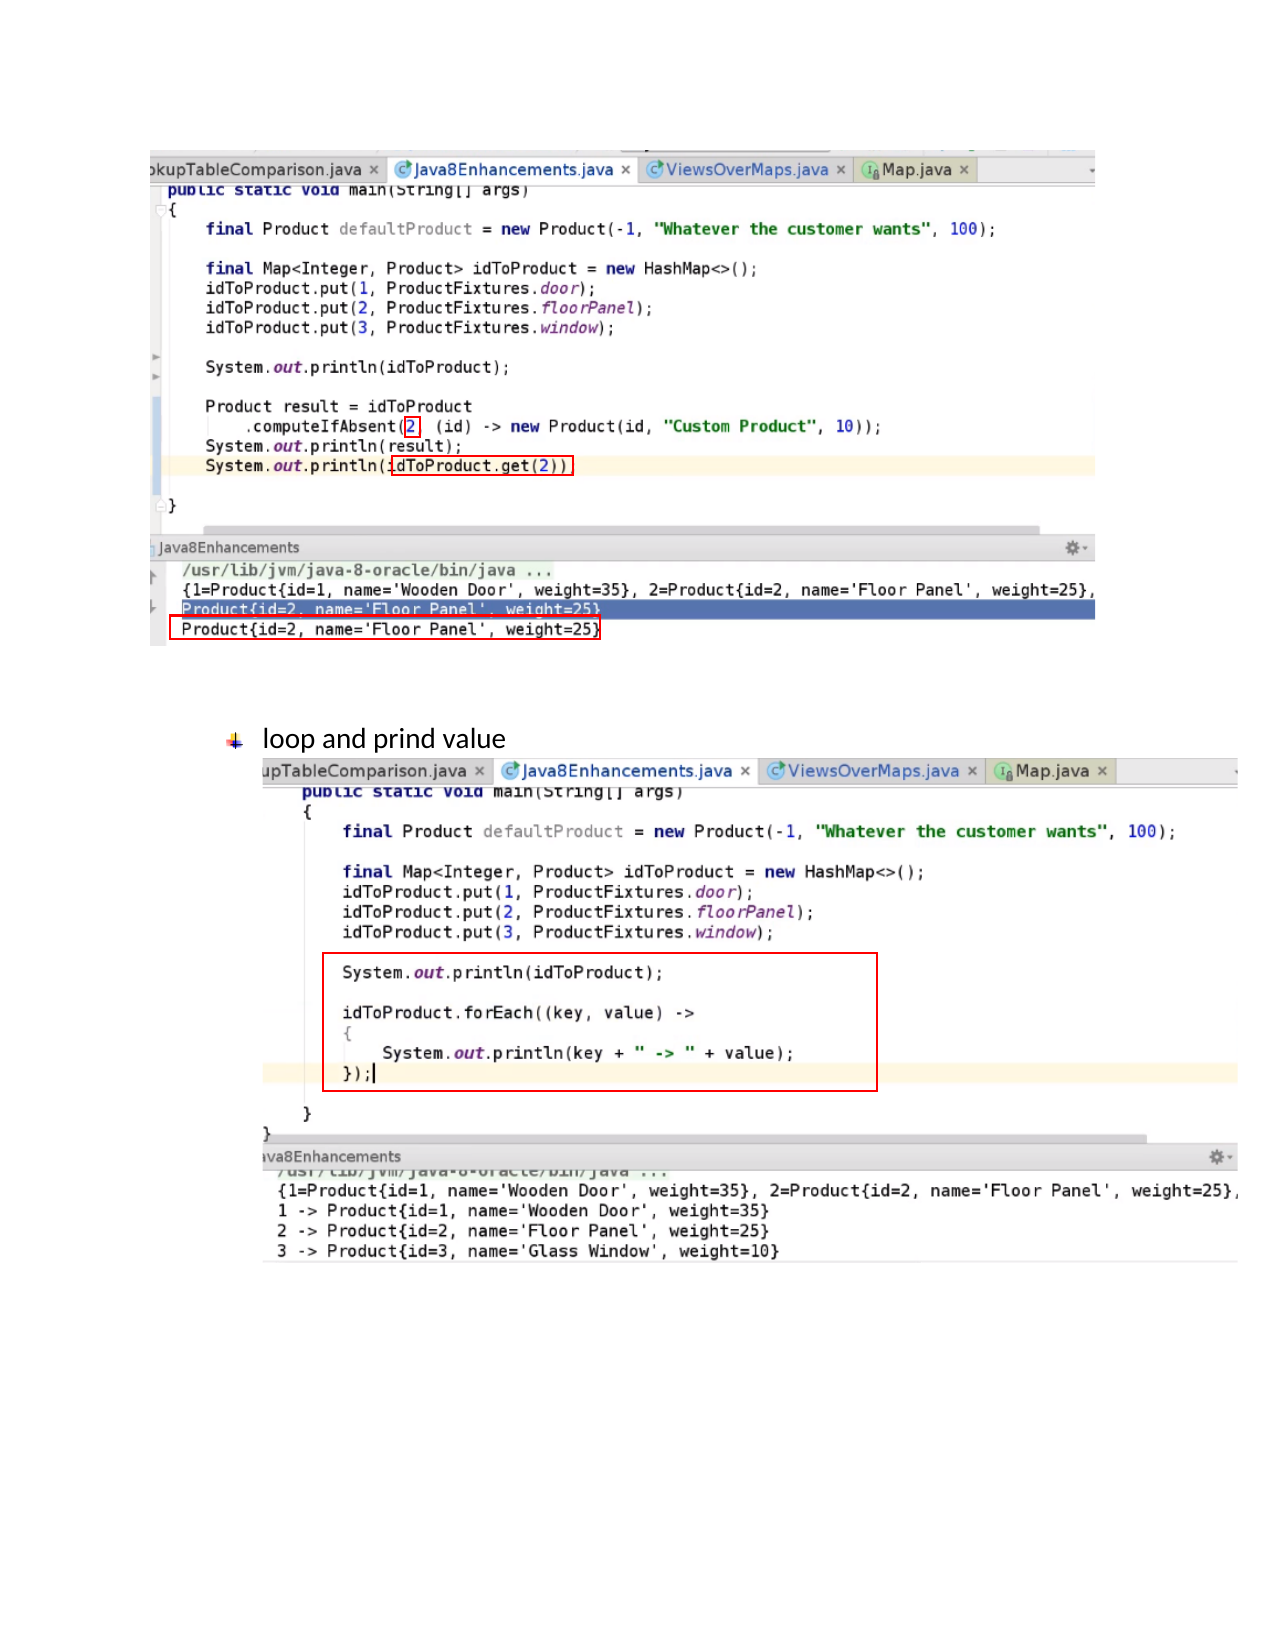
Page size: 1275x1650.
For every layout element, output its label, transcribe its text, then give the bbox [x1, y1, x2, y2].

picture [150, 150, 1096, 646]
picture [262, 758, 1238, 1263]
picture [226, 731, 243, 749]
list loop and prind value [225, 720, 1125, 756]
